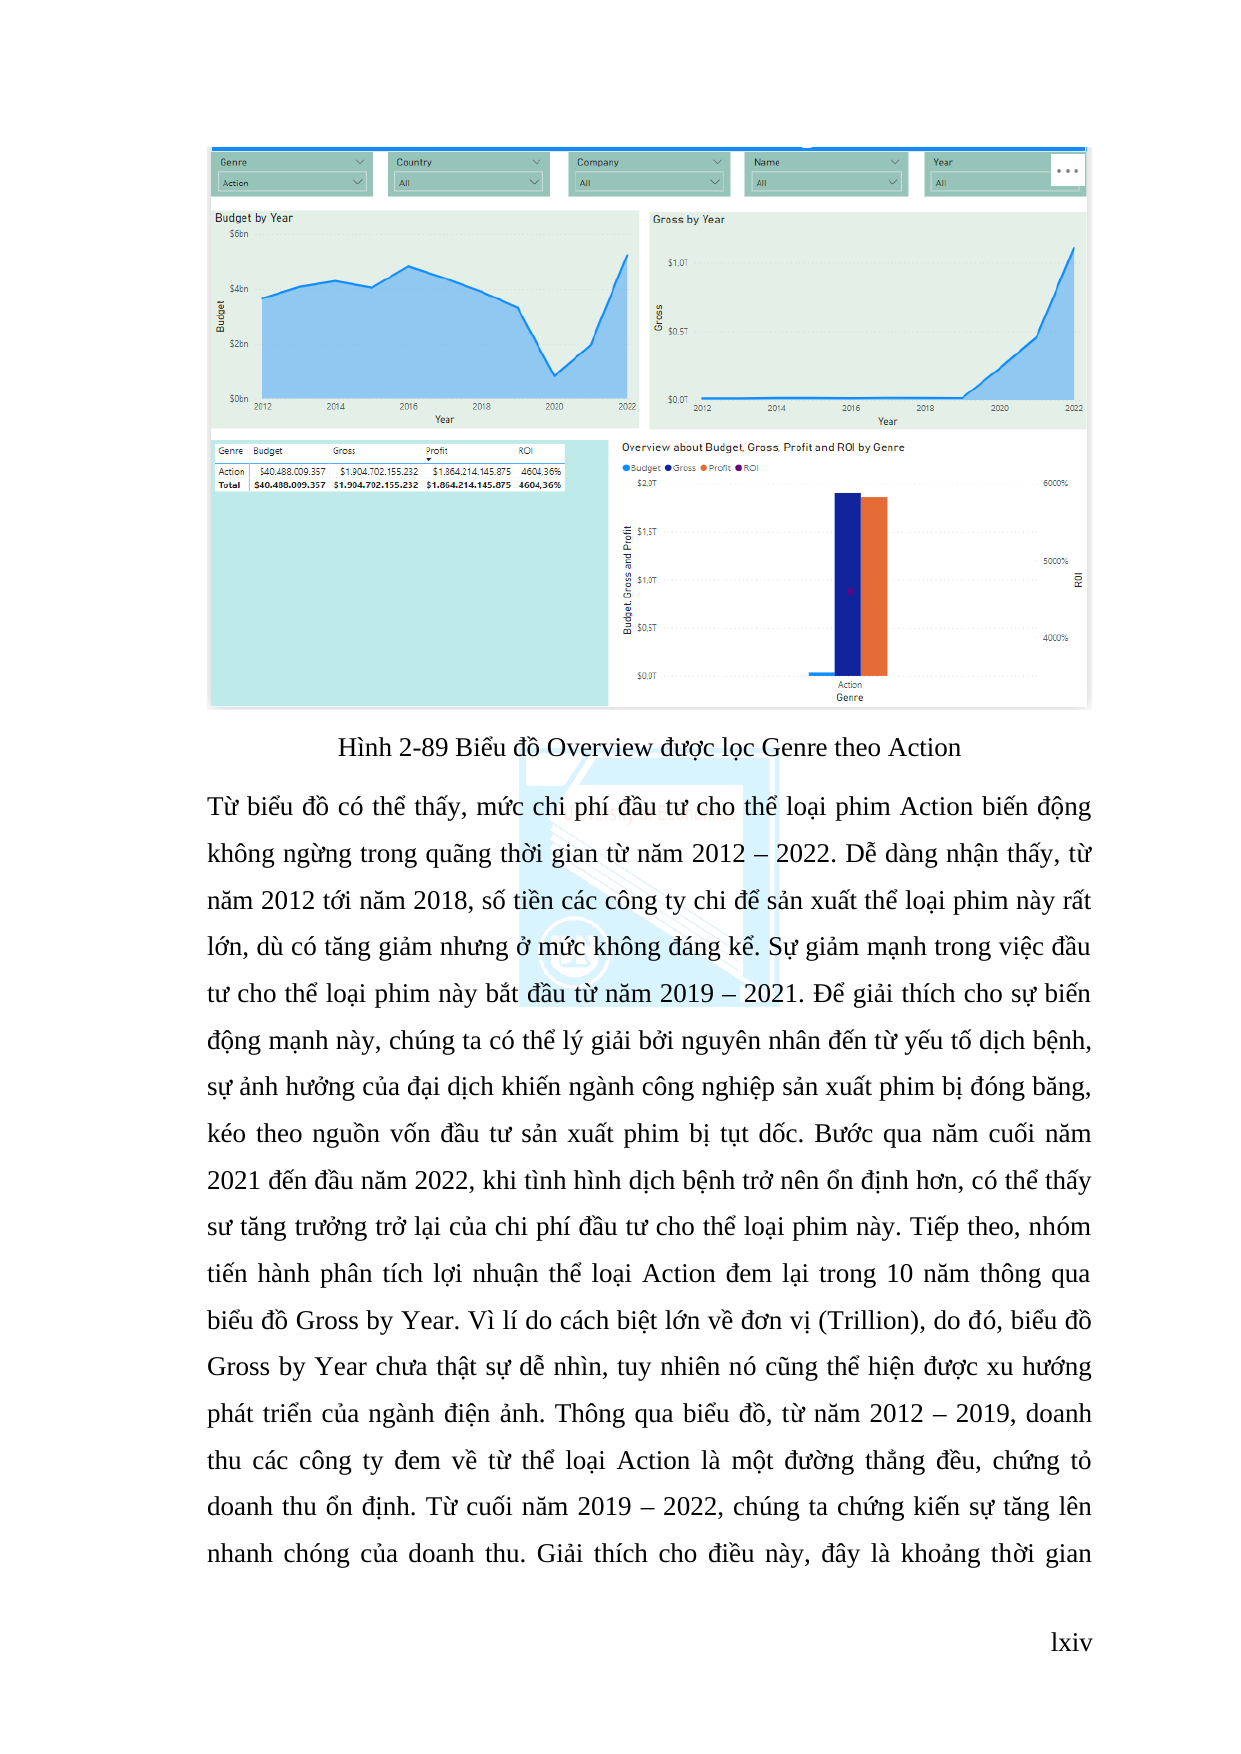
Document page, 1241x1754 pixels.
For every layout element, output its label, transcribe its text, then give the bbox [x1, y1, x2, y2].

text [207, 790, 1092, 1568]
picture [206, 147, 1093, 710]
text Hình 2-89 Biểu đồ Overview được lọc Genre theo Action [207, 731, 1092, 762]
